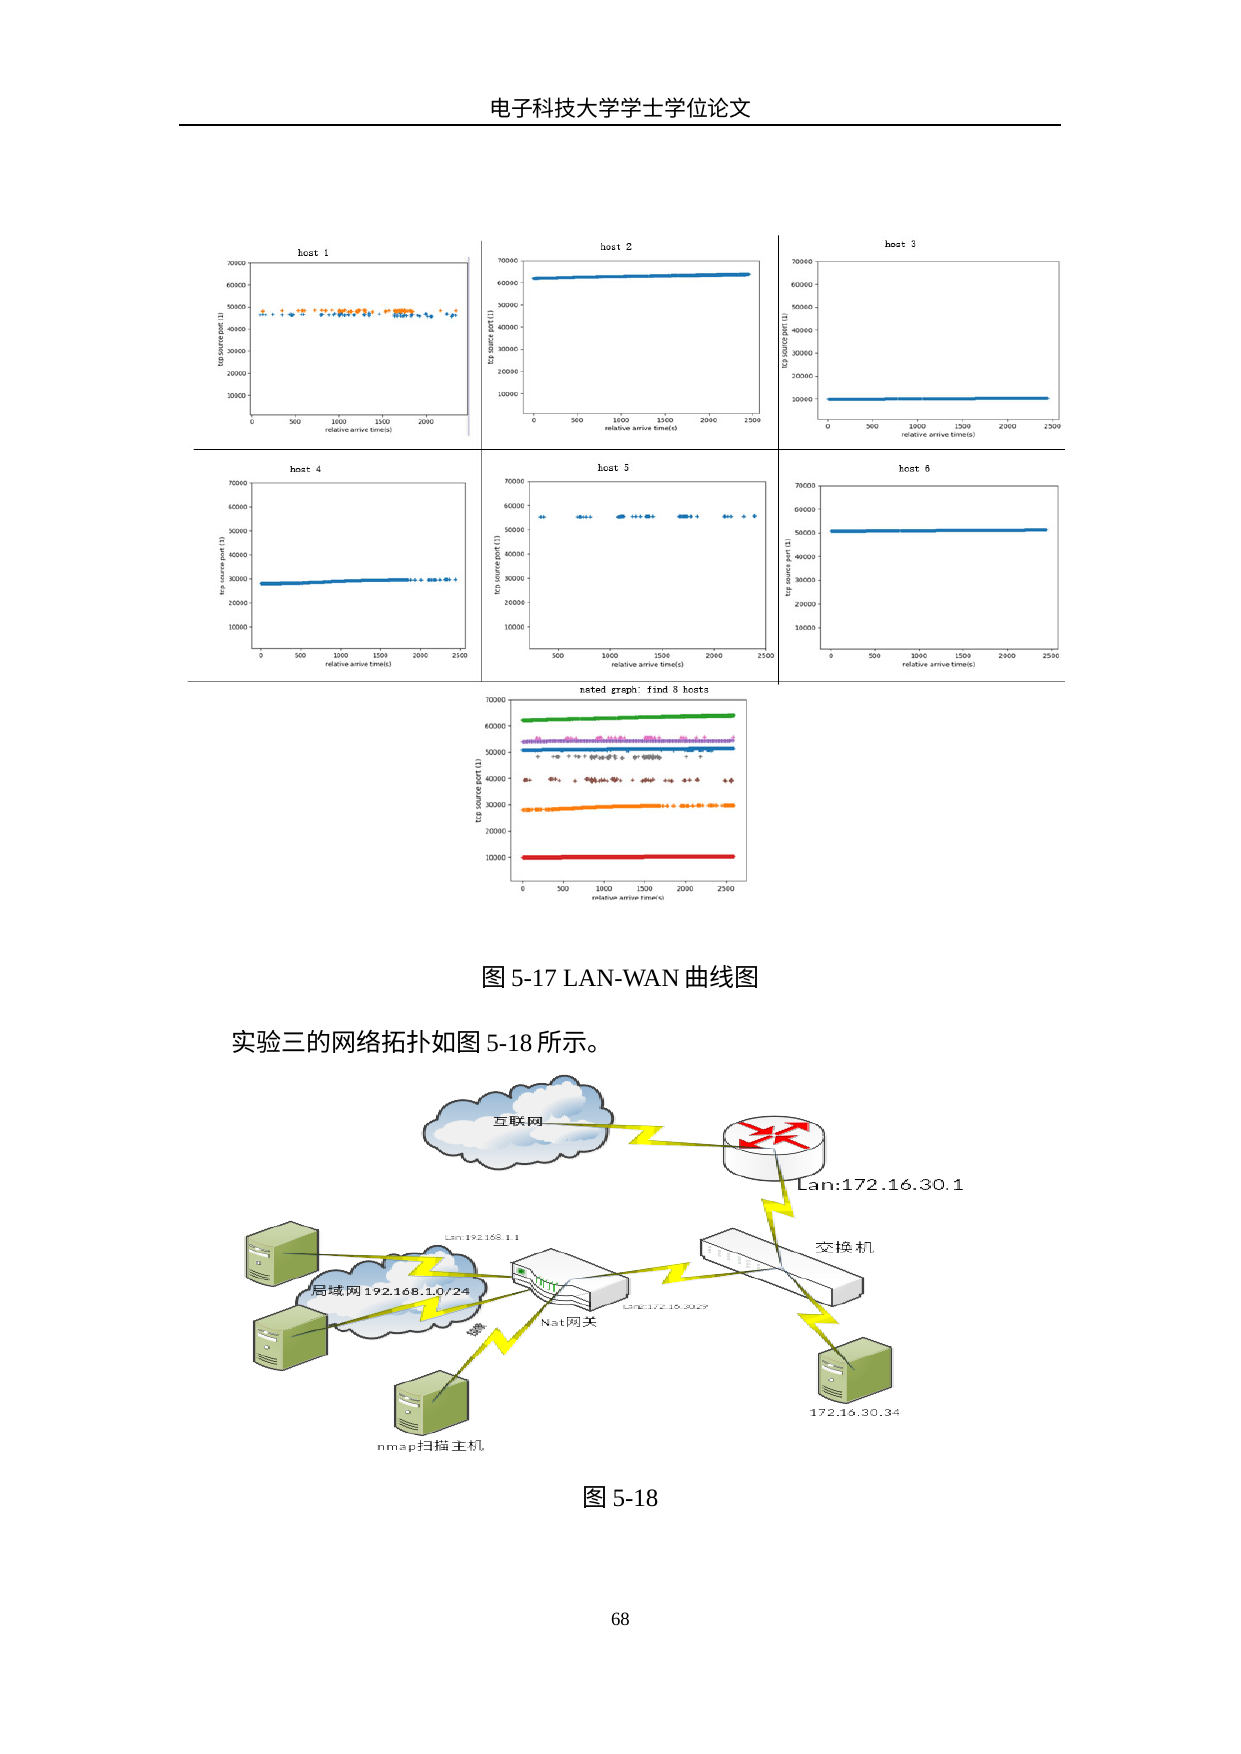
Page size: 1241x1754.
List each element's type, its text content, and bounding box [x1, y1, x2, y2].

text 图5-17 LAN-WAN曲线图 [187, 943, 1053, 1008]
text 实验三的网络拓扑如图5-18所示。 [187, 1008, 1053, 1073]
picture [187, 162, 1065, 918]
text 图5-18 [187, 1463, 1053, 1528]
